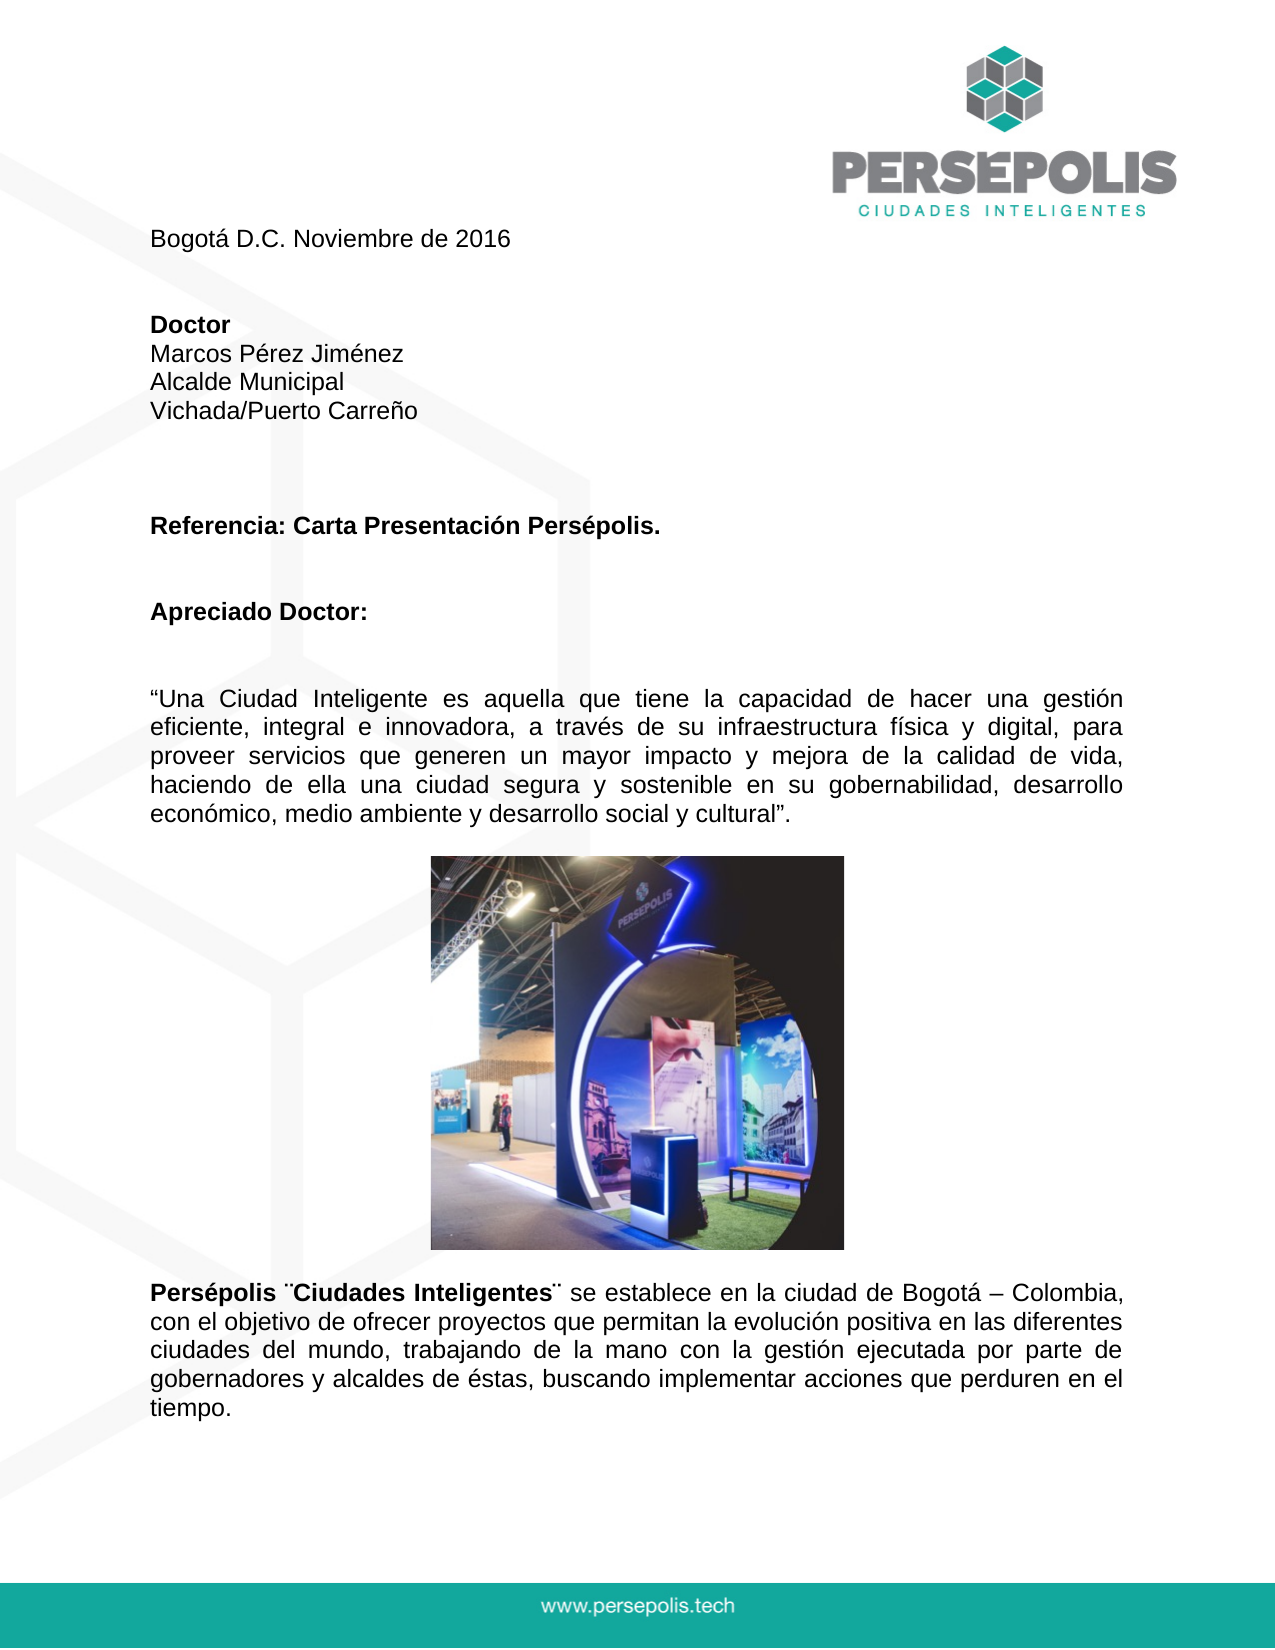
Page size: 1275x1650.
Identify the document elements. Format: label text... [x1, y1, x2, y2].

text Alcalde Municipal [150, 367, 1125, 396]
text Marcos Pérez Jiménez [150, 339, 1125, 367]
text Apreciado Doctor: [150, 597, 1125, 626]
text Bogotá D.C. Noviembre de 2016 [150, 224, 1125, 252]
picture [0, 0, 1275, 1648]
text “Una Ciudad Inteligente es aquella que tiene la capacidad de hacer una gestión eficiente, integral e innovadora, a través de su infraestructura física y digital, para proveer servicios que generen un mayor impacto y mejora de la calidad de vida, haciendo de ella una ciudad segura y sostenible en su gobernabilidad, desarrollo económico, medio ambiente y desarrollo social y cultural”. [150, 684, 1125, 827]
text Vichada/Puerto Carreño [150, 396, 1125, 425]
text Persépolis ¨Ciudades Inteligentes¨ se establece en la ciudad de Bogotá – Colombia, con el objetivo de ofrecer proyectos que permitan la evolución positiva en las diferentes ciudades del mundo, trabajando de la mano con la gestión ejecutada por parte de gobernadores y alcaldes de éstas, buscando implementar acciones que perduren en el tiempo. [150, 1278, 1125, 1422]
text Referencia: Carta Presentación Persépolis. [150, 511, 1125, 540]
text Doctor [150, 310, 1125, 339]
